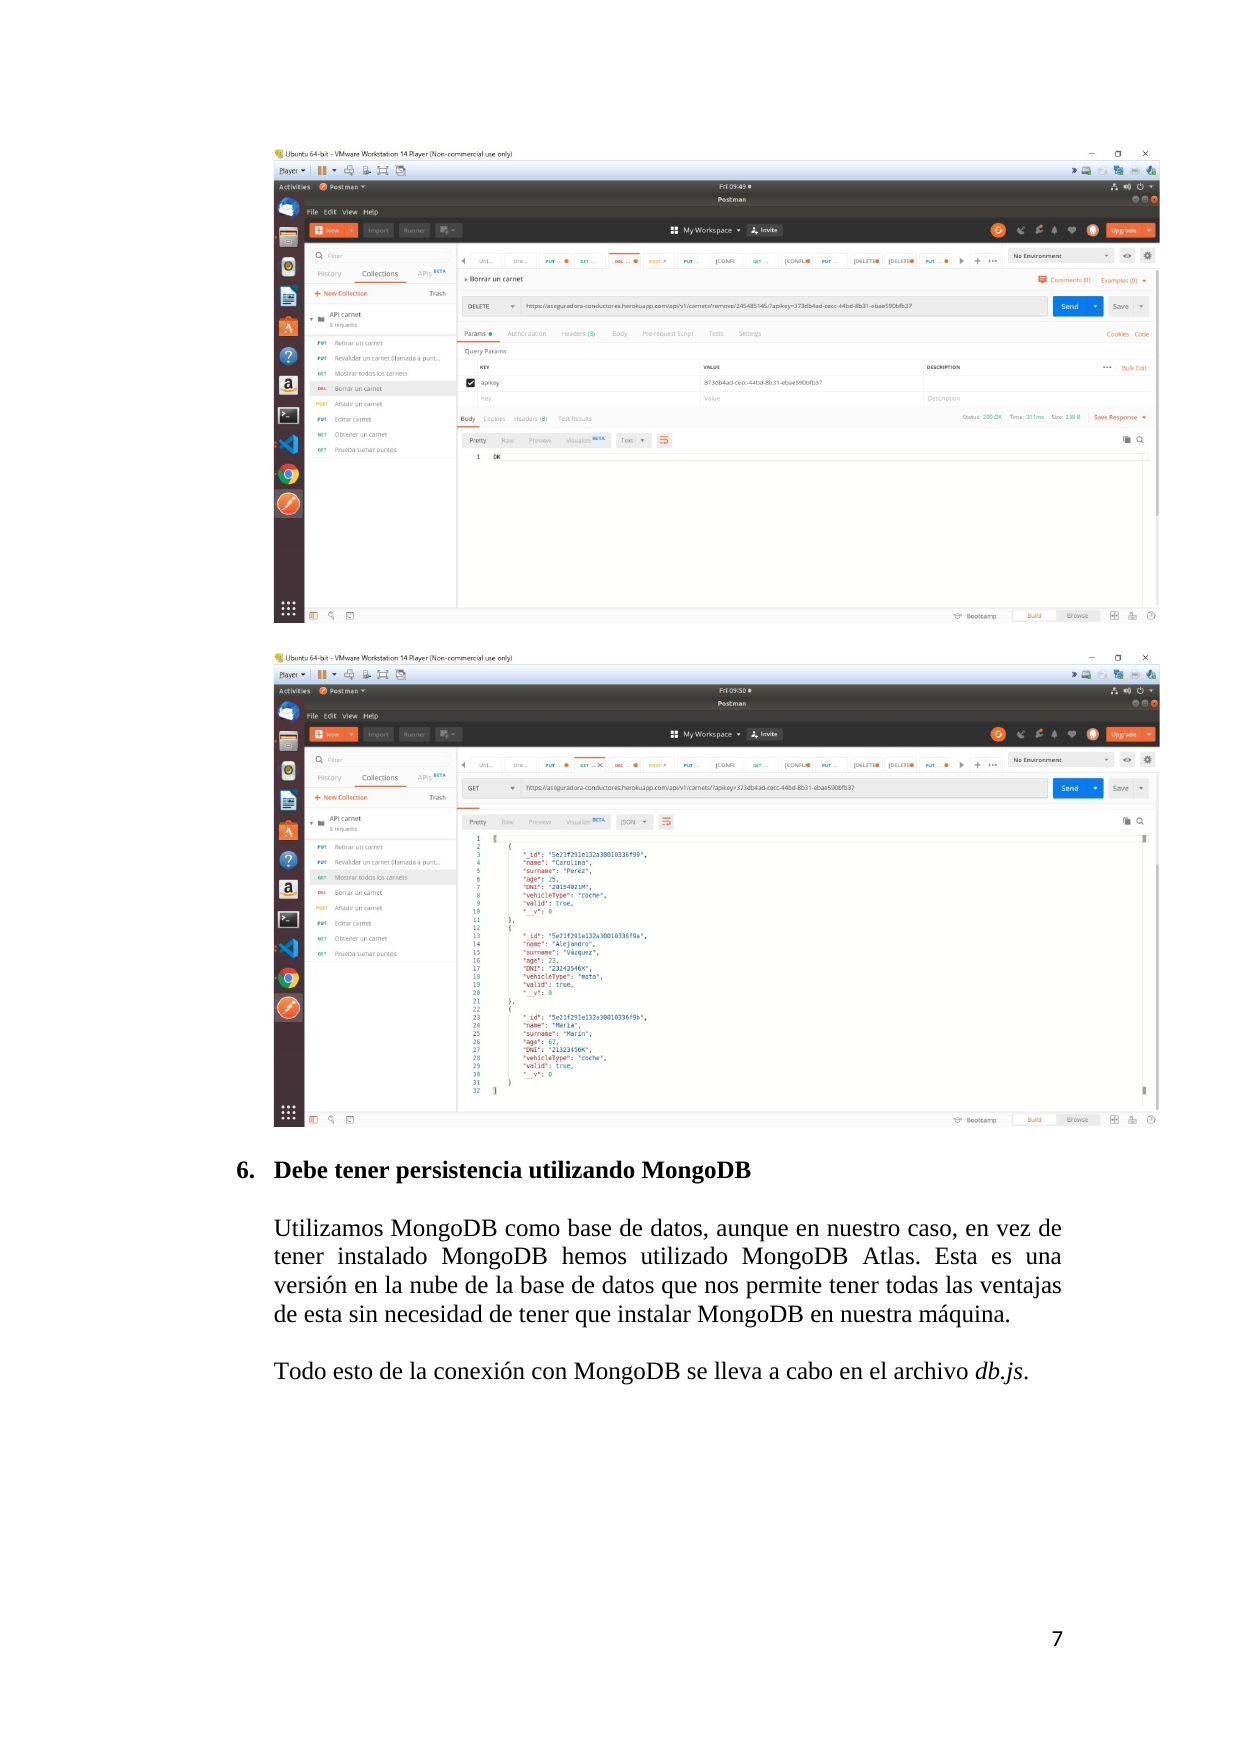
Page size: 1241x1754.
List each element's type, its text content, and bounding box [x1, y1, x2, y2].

picture [273, 651, 1160, 1127]
list Debe tener persistencia utilizando MongoDB [236, 1155, 1063, 1184]
text Todo esto de la conexión con MongoDB se lleva a cabo en el archivo db.js. [274, 1356, 1063, 1385]
picture [273, 147, 1160, 623]
text Utilizamos MongoDB como base de datos, aunque en nuestro caso, en vez de tener instalado MongoDB hemos utilizado MongoDB Atlas. Esta es una versión en la nube de la base de datos que nos permite tener todas las ventajas de esta sin necesidad de tener que instalar MongoDB en nuestra máquina. [274, 1213, 1063, 1328]
